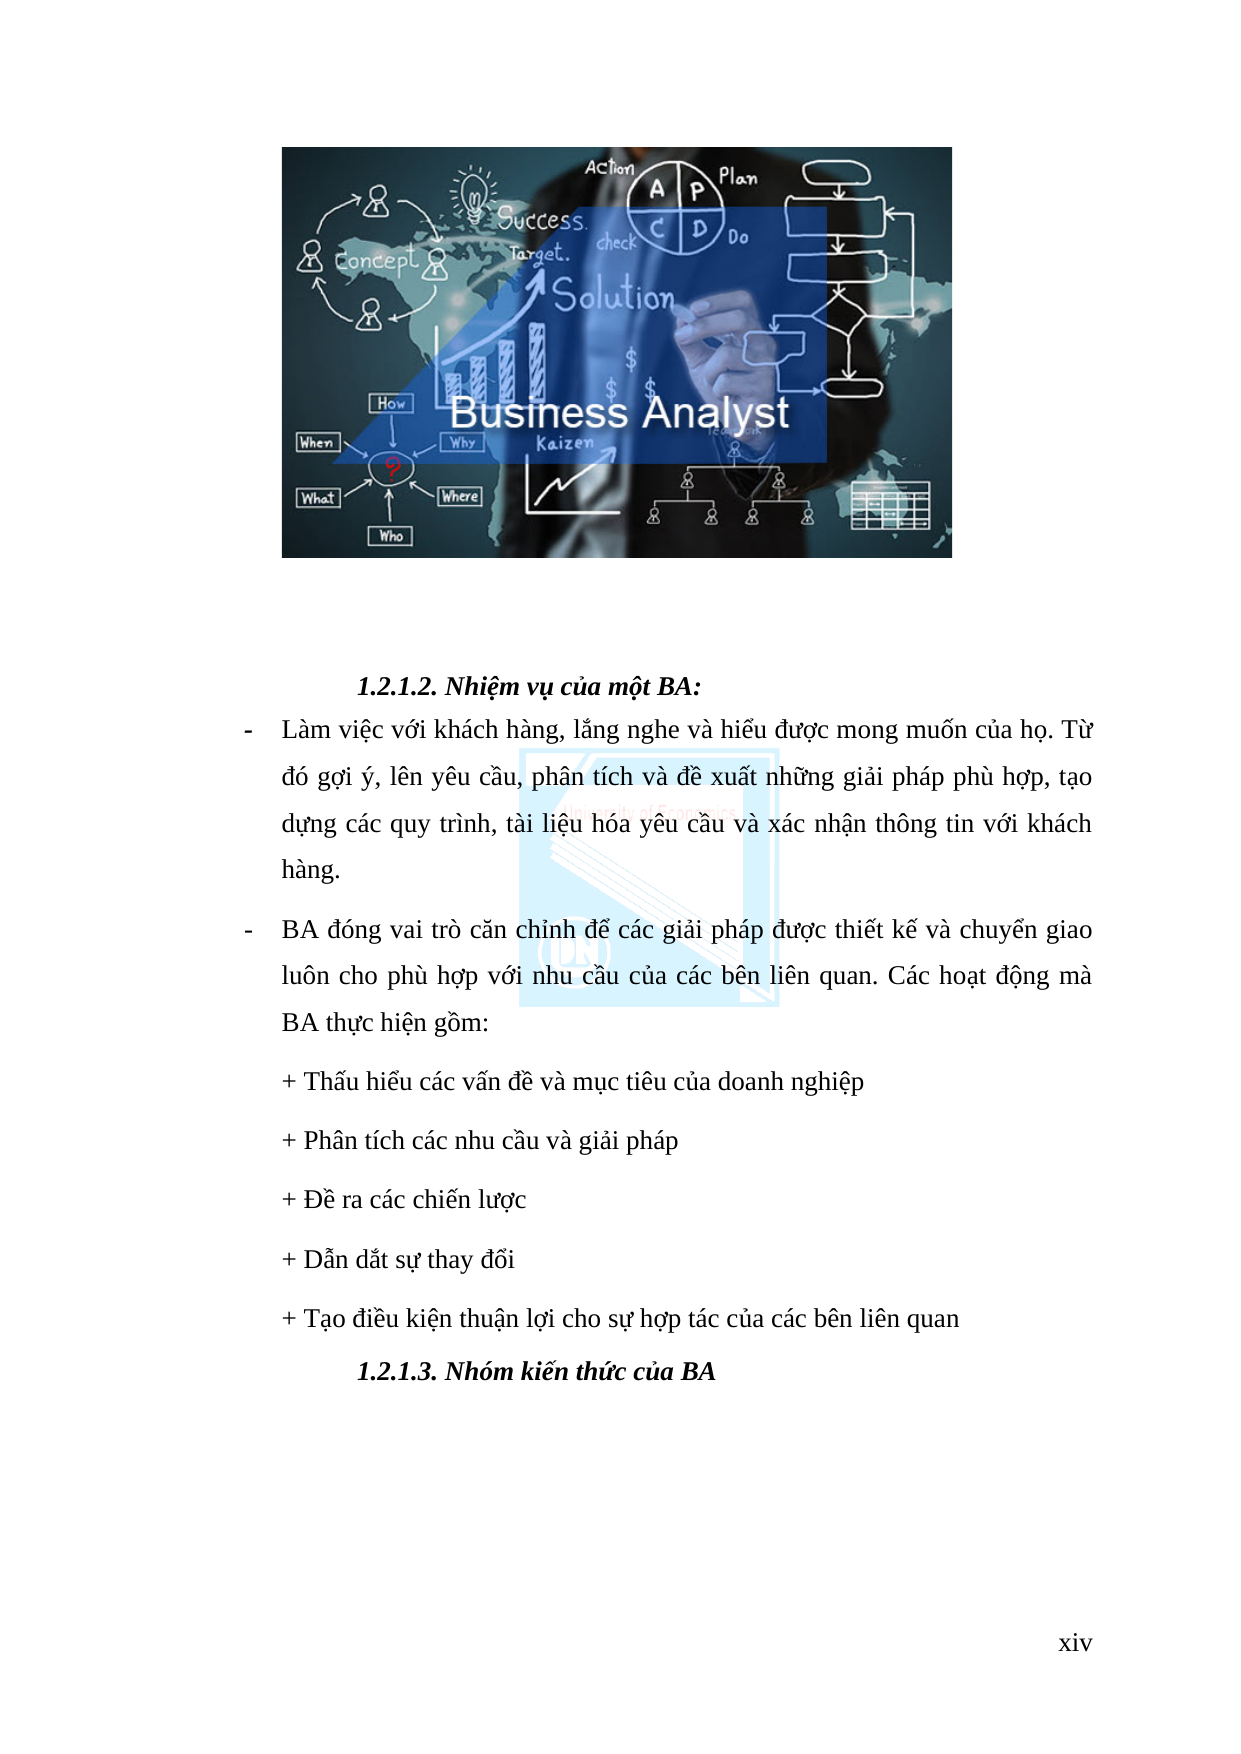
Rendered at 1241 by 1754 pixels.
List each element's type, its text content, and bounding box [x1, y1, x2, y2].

list + Thấu hiểu các vấn đề và mục tiêu của doanh nghiệp [281, 1065, 1092, 1096]
list + Tạo điều kiện thuận lợi cho sự hợp tác của các bên liên quan [281, 1302, 1092, 1333]
text Làm việc với khách hàng, lắng nghe và hiểu được mong muốn của họ. Từ đó gợi ý, lên yêu cầu, phân tích và đề xuất những giải pháp phù hợp, tạo dựng các quy trình, tài liệu hóa yêu cầu và xác nhận thông tin với khách hàng. [244, 714, 1092, 885]
list + Đề ra các chiến lược [281, 1184, 1092, 1215]
text 1.2.1.2. Nhiệm vụ của một BA: [282, 670, 1092, 701]
list + Phân tích các nhu cầu và giải pháp [281, 1124, 1092, 1156]
text 1.2.1.3. Nhóm kiến thức của BA [282, 1355, 1092, 1386]
text BA đóng vai trò căn chỉnh để các giải pháp được thiết kế và chuyển giao luôn cho phù hợp với nhu cầu của các bên liên quan. Các hoạt động mà BA thực hiện gồm: [244, 913, 1092, 1037]
list + Dẫn dắt sự thay đổi [281, 1243, 1092, 1274]
picture [281, 147, 953, 558]
